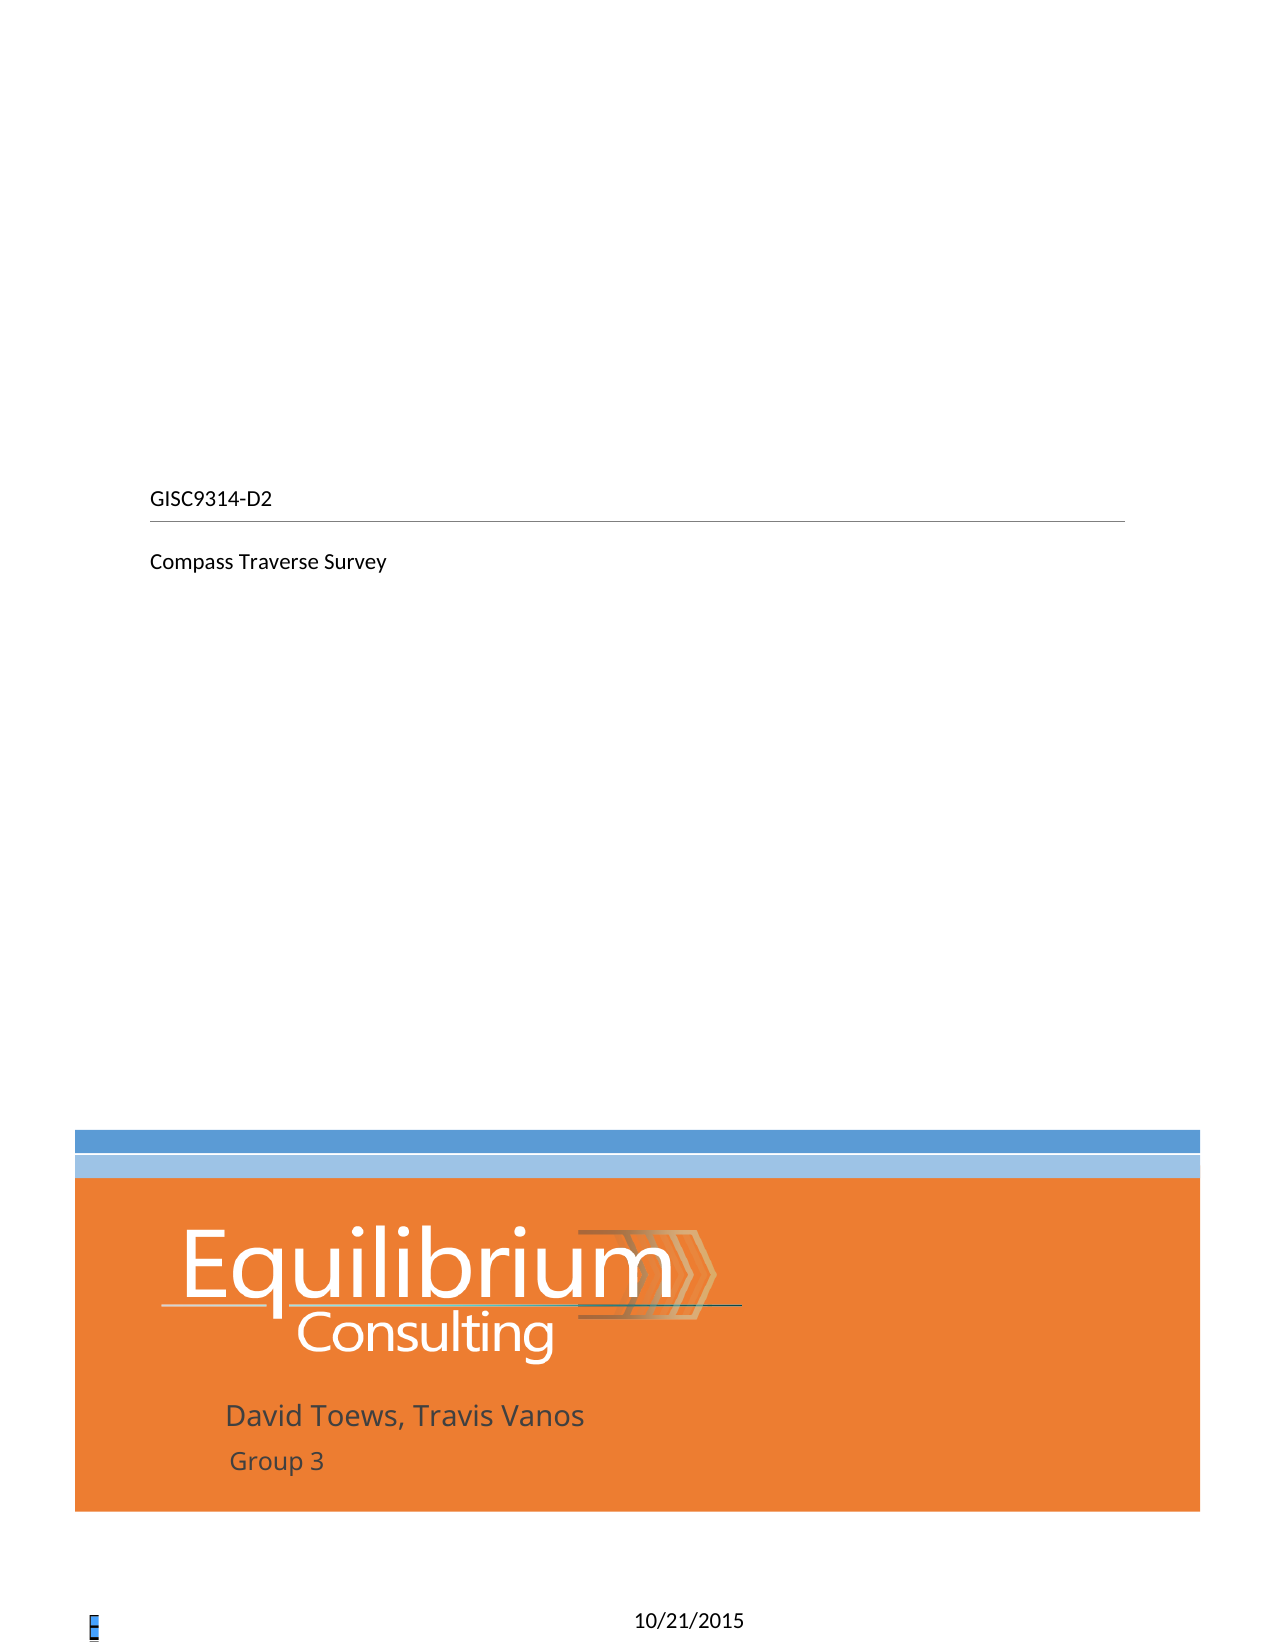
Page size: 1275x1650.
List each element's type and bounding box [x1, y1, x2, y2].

picture [150, 1195, 754, 1396]
picture [88, 1615, 98, 1641]
